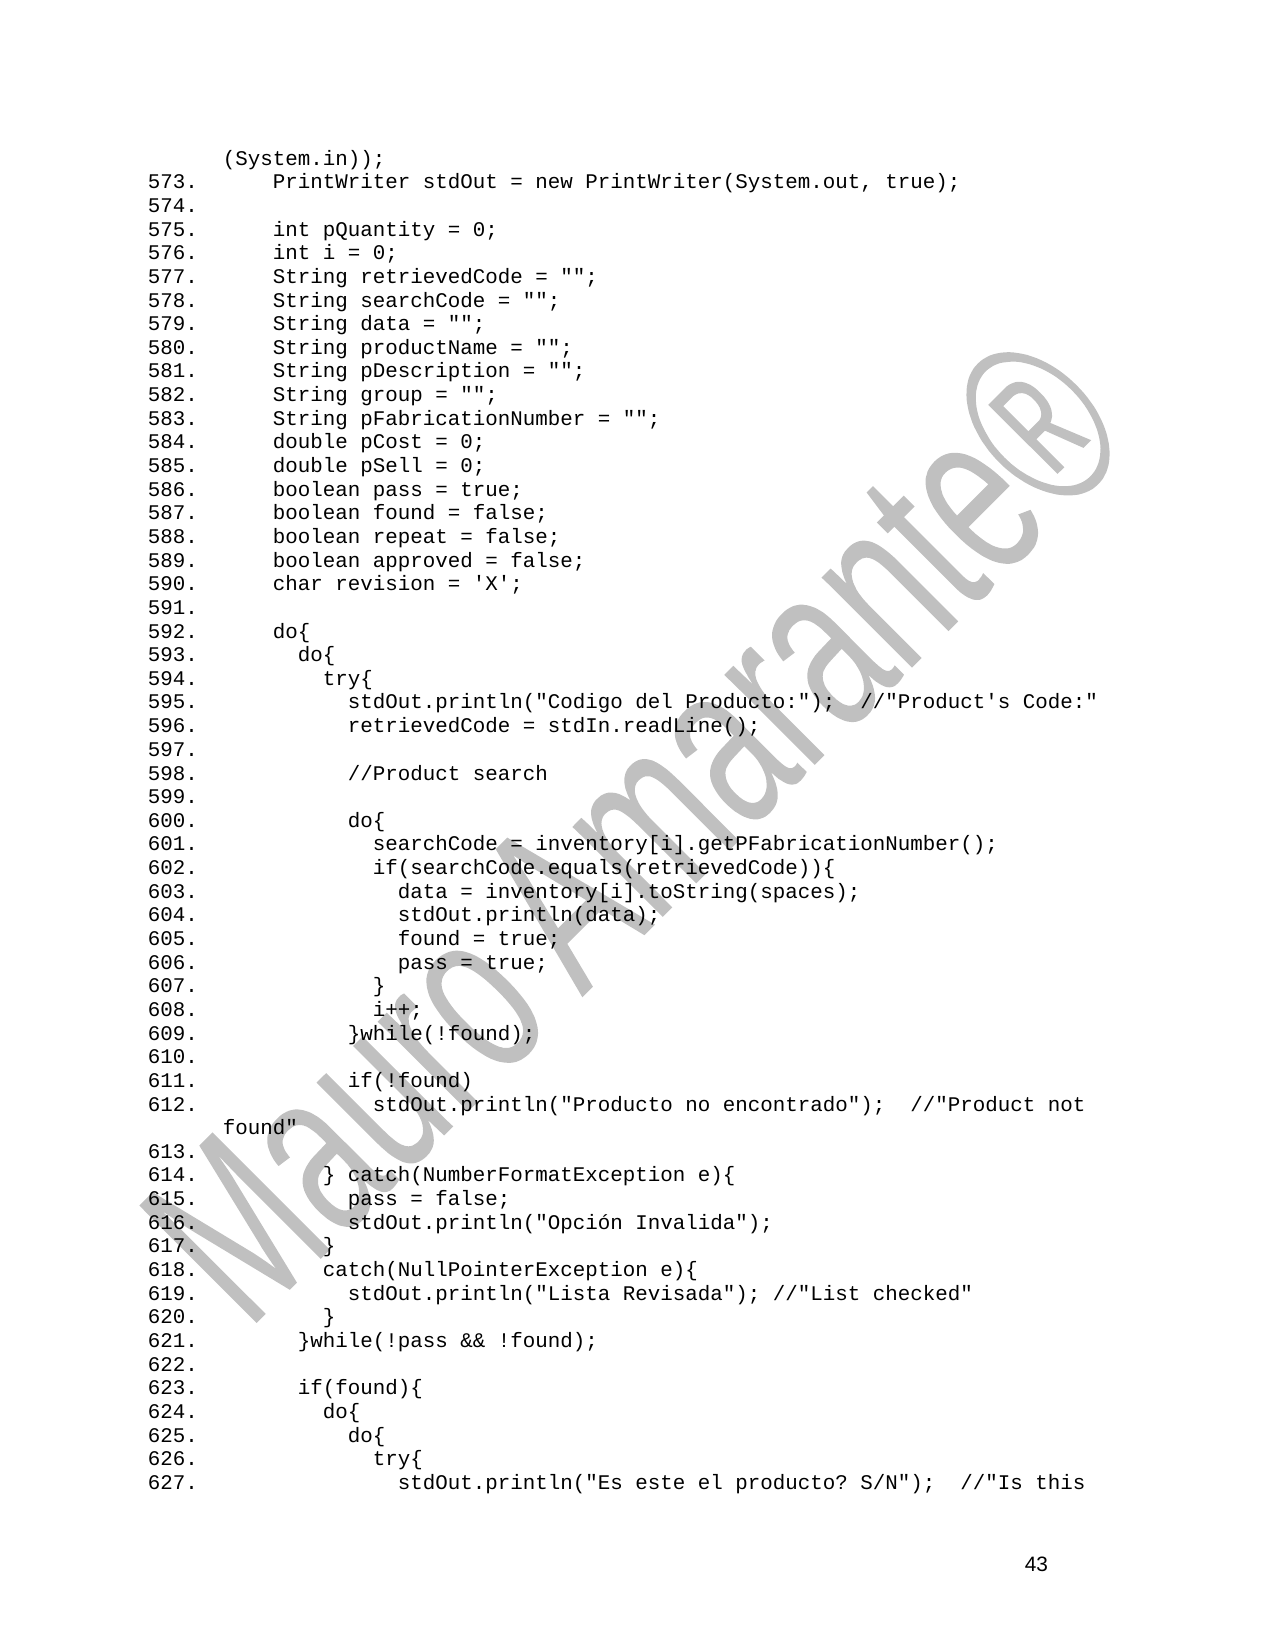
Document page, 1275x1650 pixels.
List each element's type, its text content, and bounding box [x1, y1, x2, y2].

list int pQuantity = 0; [148, 219, 1127, 242]
list double pSell = 0; [148, 455, 1127, 479]
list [148, 148, 1127, 171]
list catch(NullPointerException e){ [148, 1259, 1127, 1283]
list do{ [148, 621, 1127, 644]
list stdOut.println("Producto no encontrado"); //"Product not found" [148, 1093, 1127, 1141]
list PrintWriter stdOut = new PrintWriter(System.out, true); [148, 171, 1127, 195]
list } [148, 1235, 1127, 1259]
list } [148, 1306, 1127, 1330]
list pass = true; [148, 952, 1127, 975]
list i++; [148, 999, 1127, 1023]
list String pFabricationNumber = ""; [148, 408, 1127, 431]
list found = true; [148, 928, 1127, 952]
list pass = false; [148, 1188, 1127, 1212]
list do{ [148, 644, 1127, 668]
list int i = 0; [148, 242, 1127, 266]
list do{ [148, 810, 1127, 833]
list boolean pass = true; [148, 479, 1127, 502]
list String searchCode = ""; [148, 289, 1127, 313]
list data = inventory[i].toString(spaces); [148, 881, 1127, 904]
list String pDescription = ""; [148, 361, 1127, 384]
list char revision = 'X'; [148, 573, 1127, 597]
list stdOut.println(data); [148, 904, 1127, 928]
list if(searchCode.equals(retrievedCode)){ [148, 857, 1127, 881]
list retrievedCode = stdIn.readLine(); [148, 715, 1127, 739]
list stdOut.println("Codigo del Producto:"); //"Product's Code:" [148, 692, 1127, 715]
list try{ [148, 668, 1127, 692]
list //Product search [148, 762, 1127, 786]
list }while(!found); [148, 1023, 1127, 1046]
list if(!found) [148, 1070, 1127, 1093]
list boolean found = false; [148, 502, 1127, 526]
list double pCost = 0; [148, 431, 1127, 455]
list String group = ""; [148, 384, 1127, 408]
list boolean approved = false; [148, 550, 1127, 573]
list }while(!pass && !found); [148, 1330, 1127, 1354]
list searchCode = inventory[i].getPFabricationNumber(); [148, 833, 1127, 857]
list } [148, 975, 1127, 999]
list do{ [148, 1424, 1127, 1448]
list do{ [148, 1401, 1127, 1424]
list stdOut.println("Lista Revisada"); //"List checked" [148, 1283, 1127, 1306]
list boolean repeat = false; [148, 526, 1127, 550]
list String retrievedCode = ""; [148, 266, 1127, 289]
list try{ [148, 1448, 1127, 1472]
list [148, 1472, 1127, 1496]
list stdOut.println("Opción Invalida"); [148, 1212, 1127, 1235]
list String productName = ""; [148, 337, 1127, 361]
list } catch(NumberFormatException e){ [148, 1164, 1127, 1188]
list if(found){ [148, 1377, 1127, 1401]
list String data = ""; [148, 313, 1127, 337]
